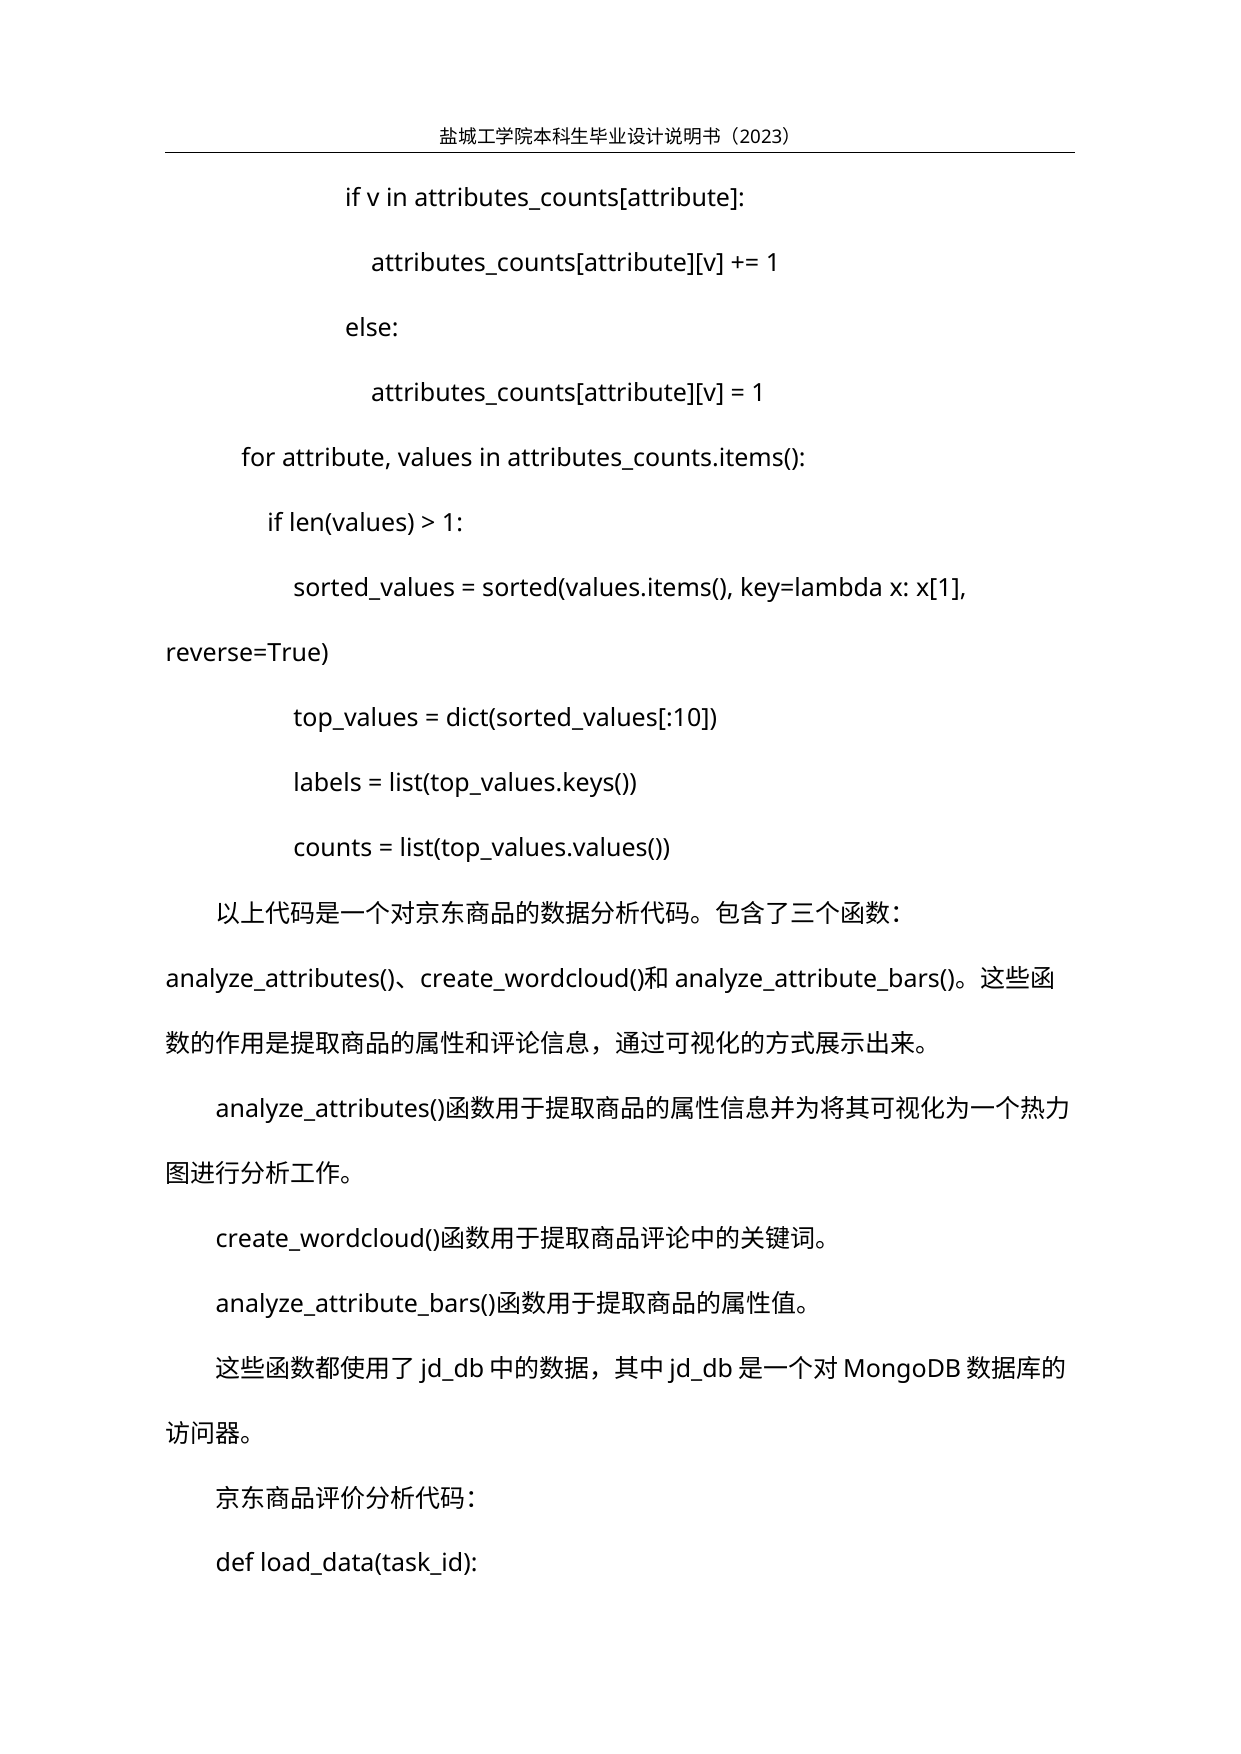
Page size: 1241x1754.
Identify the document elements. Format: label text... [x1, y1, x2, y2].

text if v in attributes_counts[attribute]: [165, 164, 1075, 229]
text else: [165, 294, 1075, 359]
text attributes_counts[attribute][v] += 1 [165, 229, 1075, 294]
text analyze_attribute_bars()函数用于提取商品的属性值。 [165, 1269, 1075, 1334]
text labels = list(top_values.keys()) [165, 749, 1075, 814]
text create_wordcloud()函数用于提取商品评论中的关键词。 [165, 1204, 1075, 1269]
text 以上代码是一个对京东商品的数据分析代码。包含了三个函数：analyze_attributes()、create_wordcloud()和analyze_attribute_bars()。这些函数的作用是提取商品的属性和评论信息，通过可视化的方式展示出来。 [165, 879, 1075, 1074]
text counts = list(top_values.values()) [165, 814, 1075, 879]
text def load_data(task_id): [165, 1529, 1075, 1594]
text 这些函数都使用了jd_db中的数据，其中jd_db是一个对MongoDB数据库的访问器。 [165, 1334, 1075, 1464]
text top_values = dict(sorted_values[:10]) [165, 684, 1075, 749]
text 京东商品评价分析代码： [165, 1464, 1075, 1529]
text for attribute, values in attributes_counts.items(): [165, 424, 1075, 489]
text if len(values) > 1: [165, 489, 1075, 554]
text analyze_attributes()函数用于提取商品的属性信息并为将其可视化为一个热力图进行分析工作。 [165, 1074, 1075, 1204]
text attributes_counts[attribute][v] = 1 [165, 359, 1075, 424]
text sorted_values = sorted(values.items(), key=lambda x: x[1], reverse=True) [165, 554, 1075, 684]
